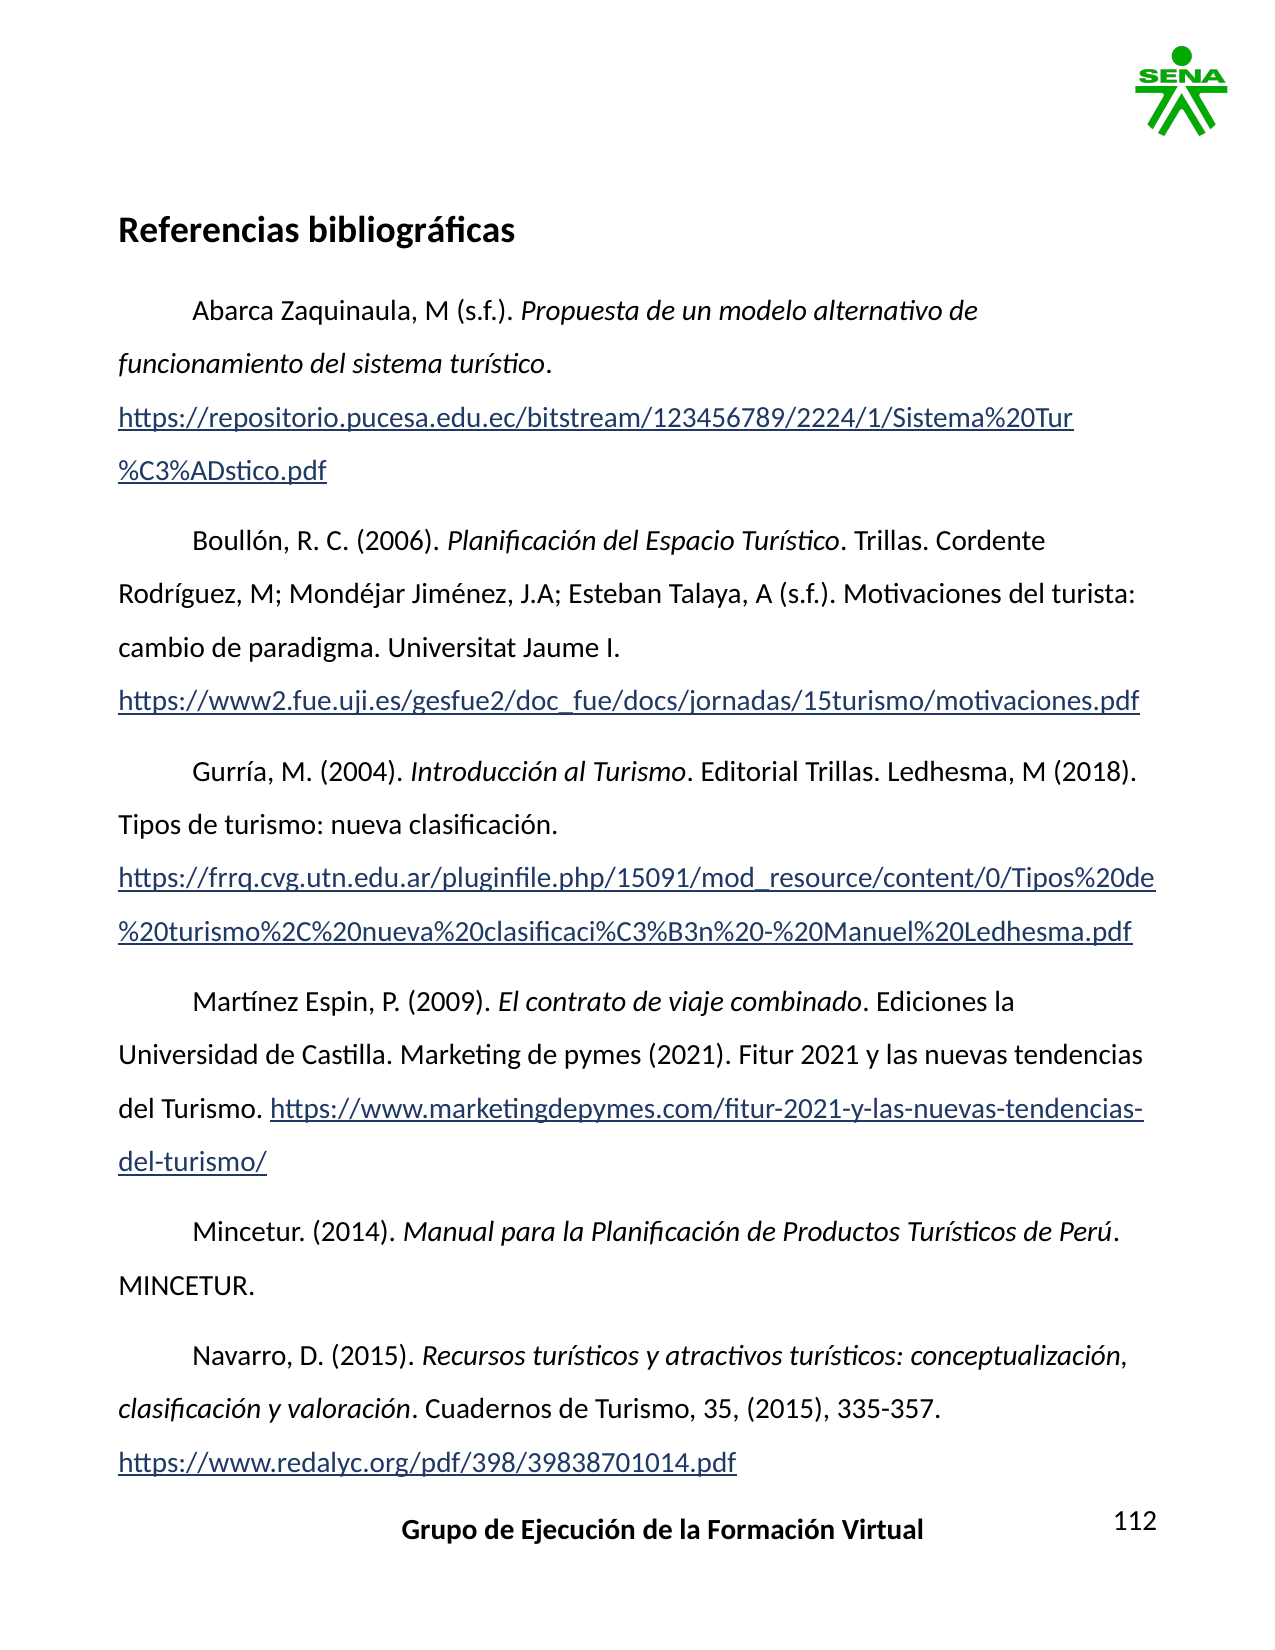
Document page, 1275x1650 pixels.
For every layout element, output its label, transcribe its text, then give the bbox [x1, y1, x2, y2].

text Martínez Espin, P. (2009). El contrato de viaje combinado. Ediciones la Universidad de Castilla. Marketing de pymes (2021). Fitur 2021 y las nuevas tendencias del Turismo. https://www.marketingdepymes.com/fitur-2021-y-las-nuevas-tendencias-del-turismo/ [118, 983, 1157, 1179]
text Navarro, D. (2015). Recursos turísticos y atractivos turísticos: conceptualización, clasificación y valoración. Cuadernos de Turismo, 35, (2015), 335-357. https://www.redalyc.org/pdf/398/39838701014.pdf [118, 1337, 1157, 1479]
text Boullón, R. C. (2006). Planificación del Espacio Turístico. Trillas. Cordente Rodríguez, M; Mondéjar Jiménez, J.A; Esteban Talaya, A (s.f.). Motivaciones del turista: cambio de paradigma. Universitat Jaume I. https://www2.fue.uji.es/gesfue2/doc_fue/docs/jornadas/15turismo/motivaciones.pdf [118, 522, 1157, 718]
text Referencias bibliográficas [118, 206, 1157, 252]
picture [1135, 46, 1228, 136]
text Gurría, M. (2004). Introducción al Turismo. Editorial Trillas. Ledhesma, M (2018). Tipos de turismo: nueva clasificación. https://frrq.cvg.utn.edu.ar/pluginfile.php/15091/mod_resource/content/0/Tipos%20de%20turismo%2C%20nueva%20clasificaci%C3%B3n%20-%20Manuel%20Ledhesma.pdf [118, 753, 1157, 948]
text Abarca Zaquinaula, M (s.f.). Propuesta de un modelo alternativo de funcionamiento del sistema turístico. https://repositorio.pucesa.edu.ec/bitstream/123456789/2224/1/Sistema%20Tur%C3%ADstico.pdf [118, 292, 1157, 488]
text Mincetur. (2014). Manual para la Planificación de Productos Turísticos de Perú. MINCETUR. [118, 1213, 1157, 1302]
